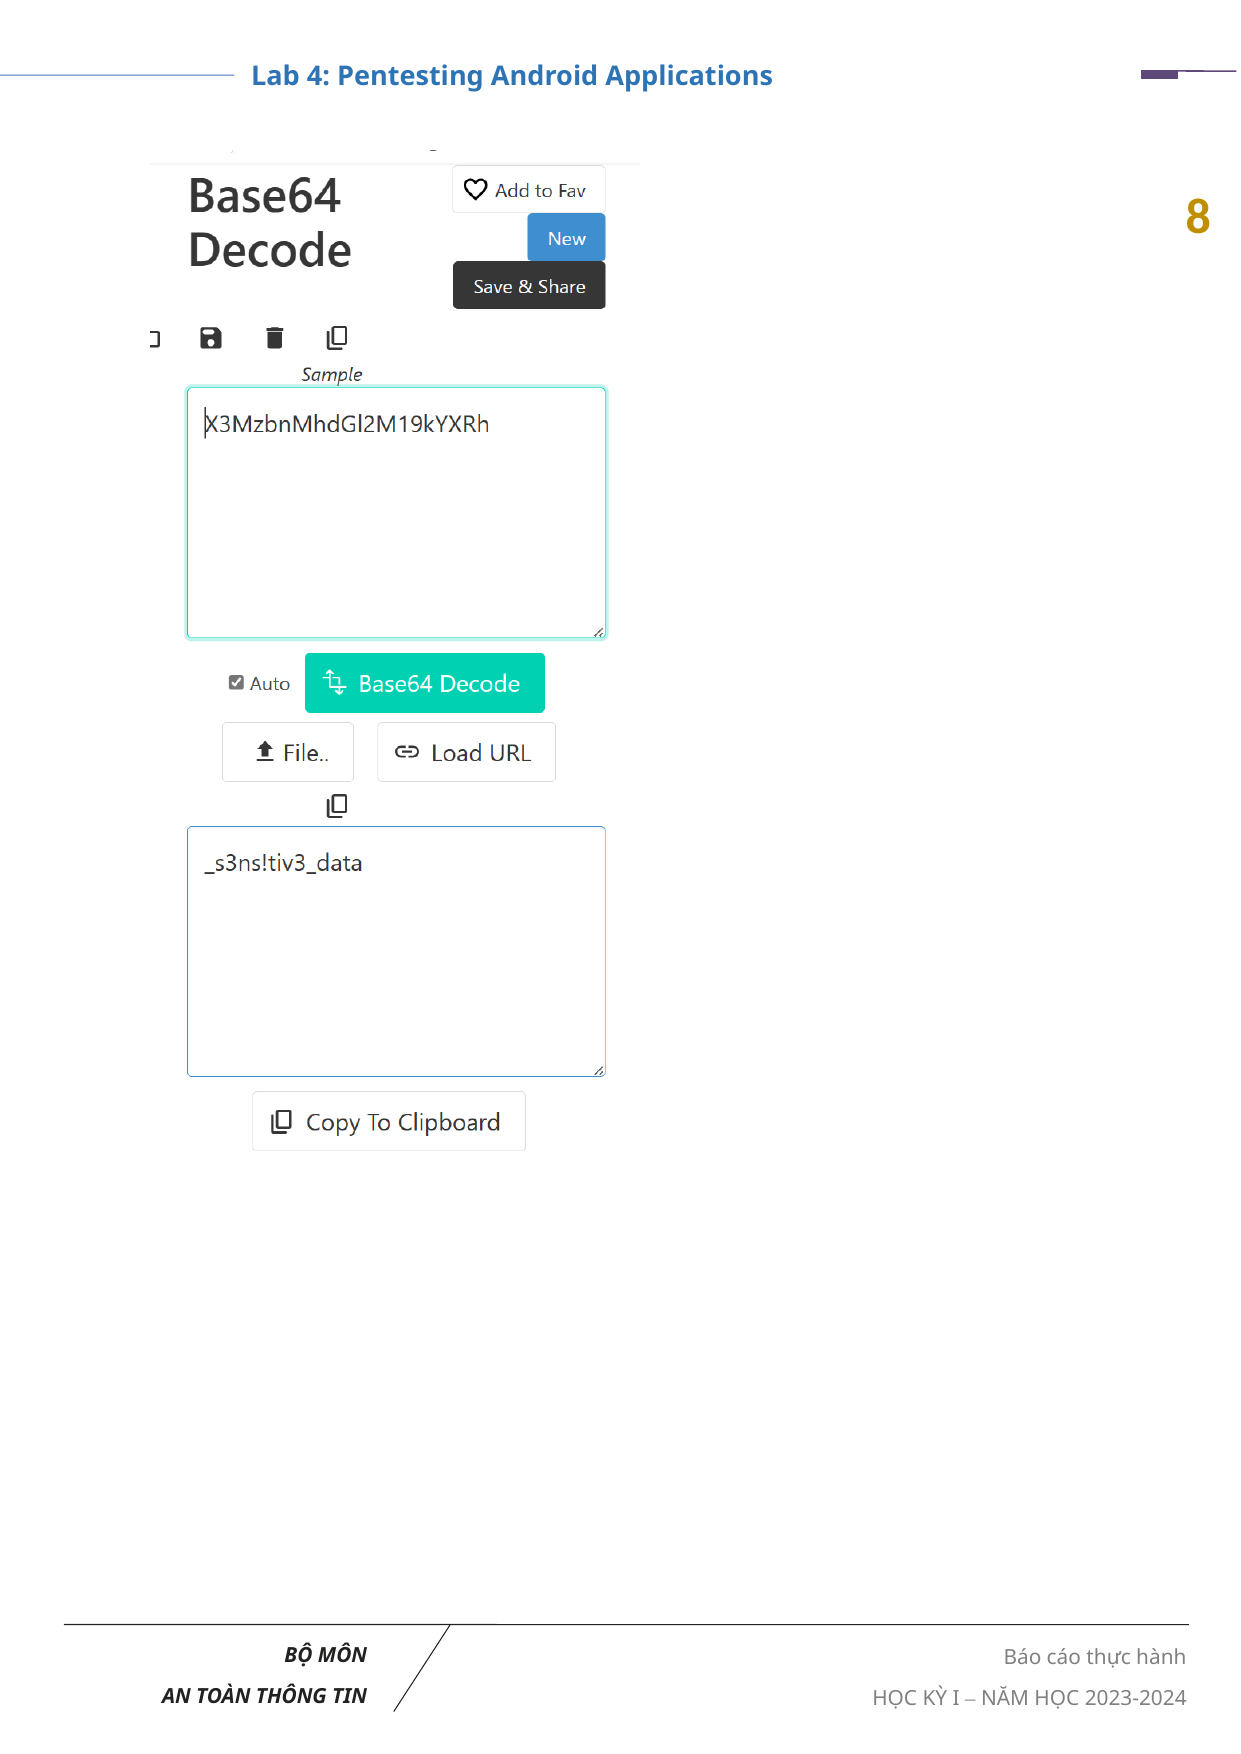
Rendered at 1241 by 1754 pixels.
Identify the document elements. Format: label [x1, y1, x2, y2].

picture [150, 150, 641, 1154]
